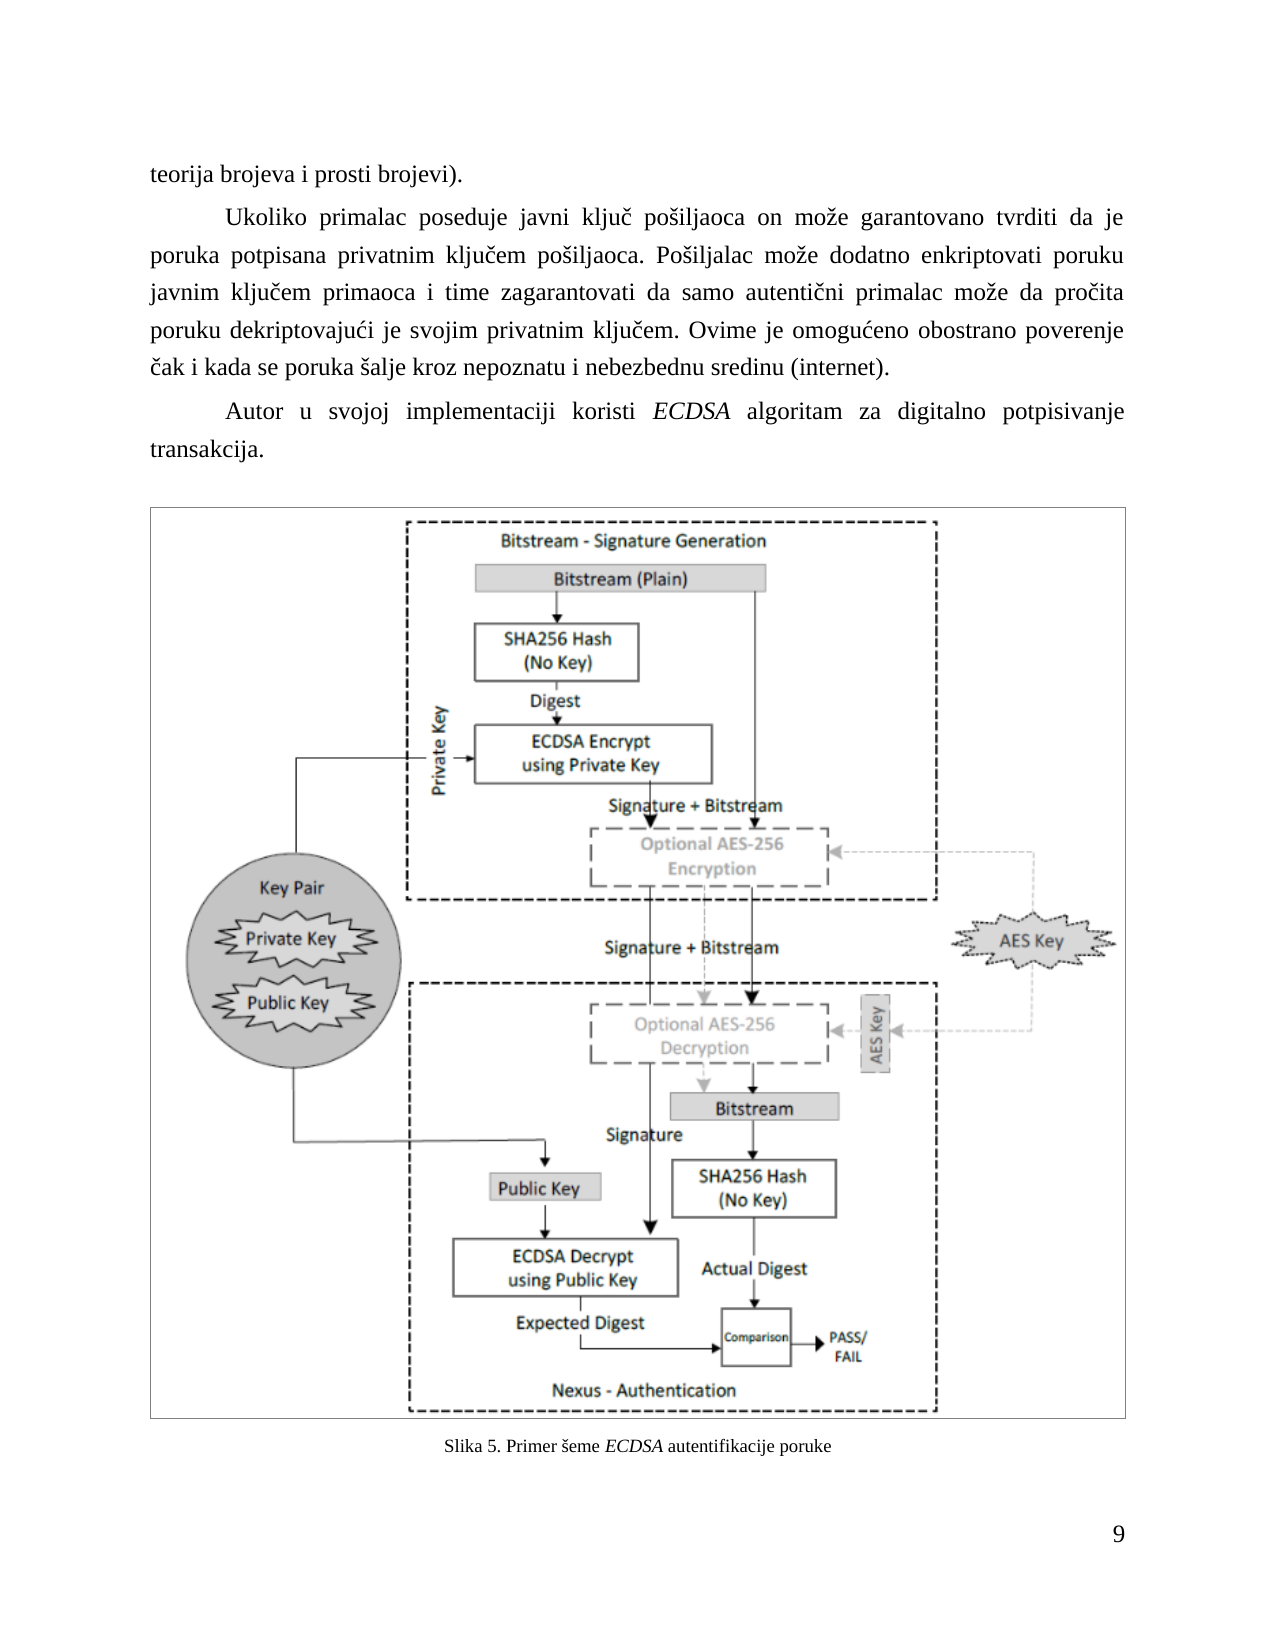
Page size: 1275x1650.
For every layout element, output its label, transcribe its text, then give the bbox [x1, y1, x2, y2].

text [150, 150, 1125, 187]
text Autor u svojoj implementaciji koristi ECDSA algoritam za digitalno potpisivanje transakcija. [150, 387, 1125, 462]
picture [151, 508, 1125, 1418]
text Ukoliko primalac poseduje javni ključ pošiljaoca on može garantovano tvrditi da je poruka potpisana privatnim ključem pošiljaoca. Pošiljalac može dodatno enkriptovati poruku javnim ključem primaoca i time zagarantovati da samo autentični primalac može da pročita poruku dekriptovajući je svojim privatnim ključem. Ovime je omogućeno obostrano poverenje čak i kada se poruka šalje kroz nepoznatu i nebezbednu sredinu (internet). [150, 194, 1125, 381]
